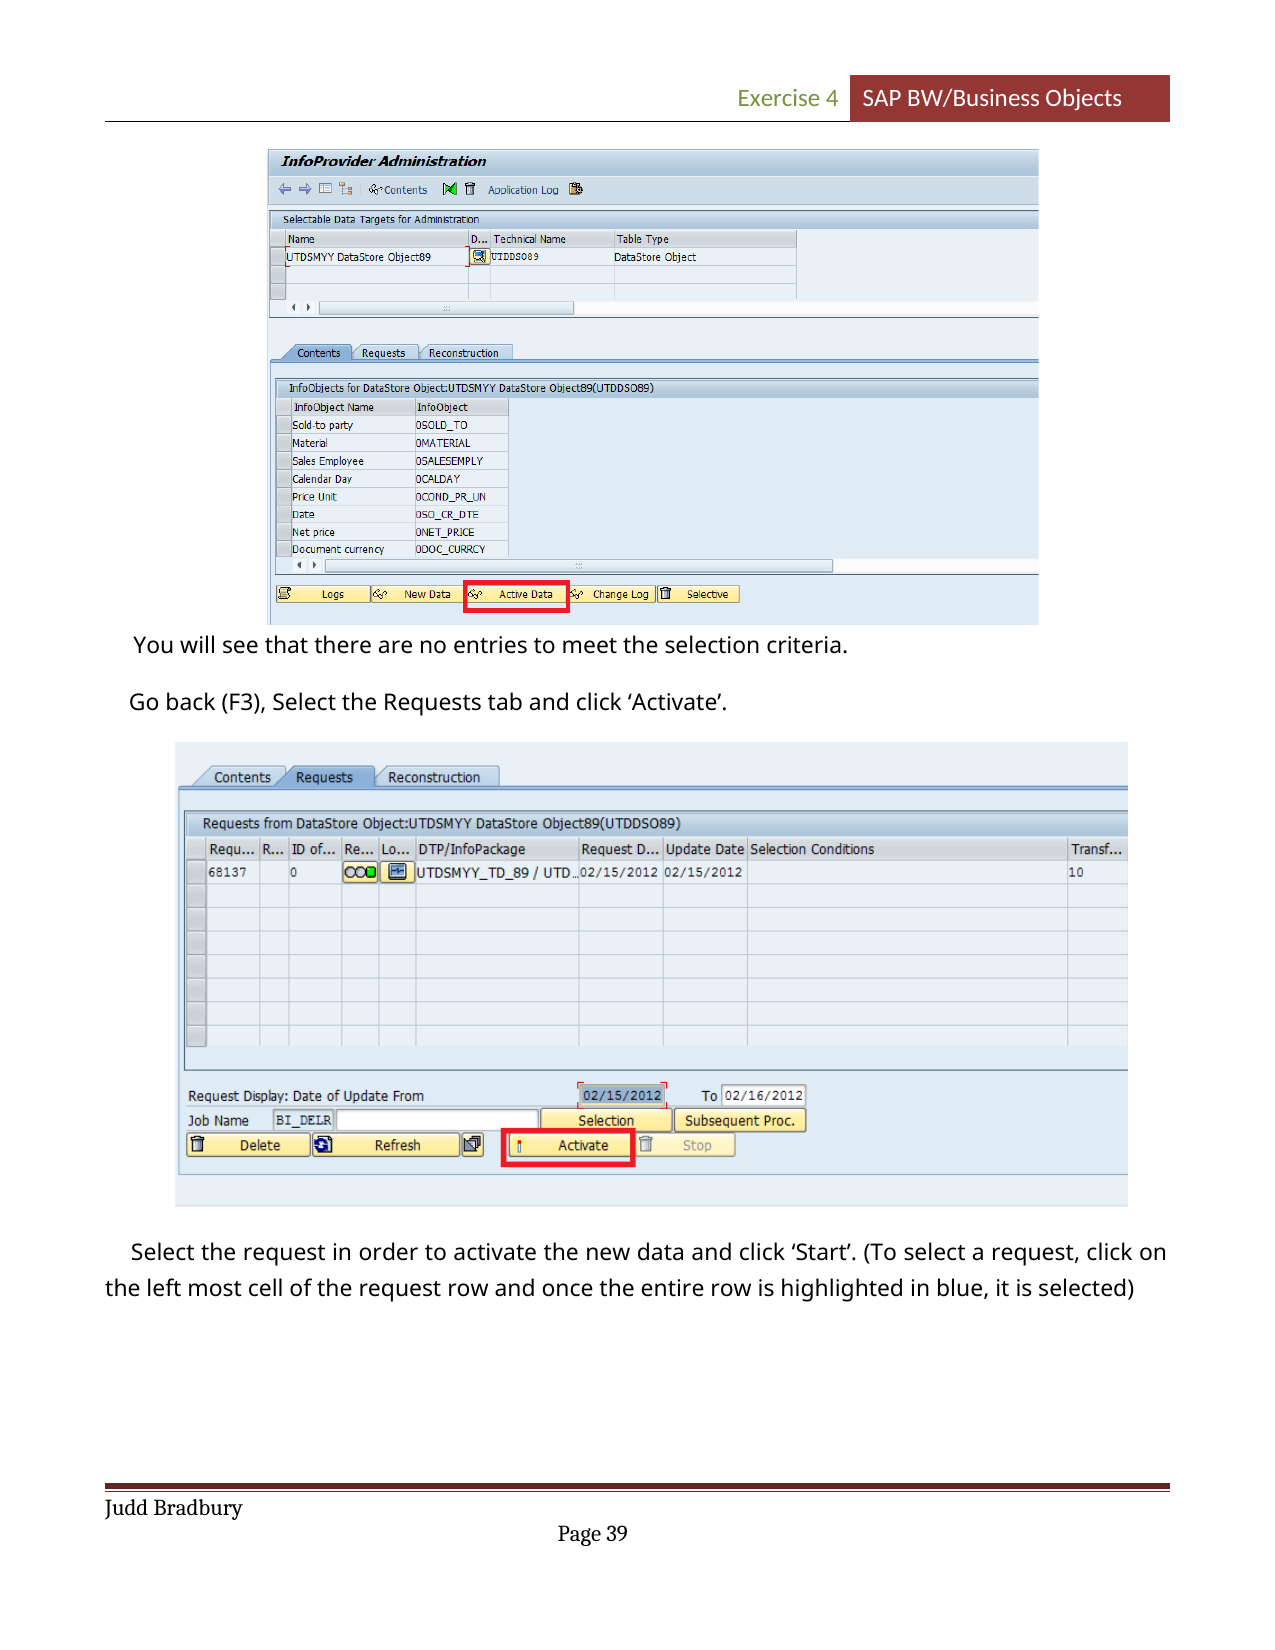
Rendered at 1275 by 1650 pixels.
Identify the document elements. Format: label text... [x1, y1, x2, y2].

picture [175, 742, 1128, 1211]
picture [264, 149, 1039, 625]
text Select the request in order to activate the new data and click ‘Start’. (To select a request, click on the left most cell of the request row and once the entire row is highlighted in blue, it is selected) [105, 1236, 1170, 1303]
list You will see that there are no entries to meet the selection criteria. [133, 629, 1170, 660]
text Go back (F3), Select the Requests tab and click ‘Activate’. [105, 686, 1170, 717]
